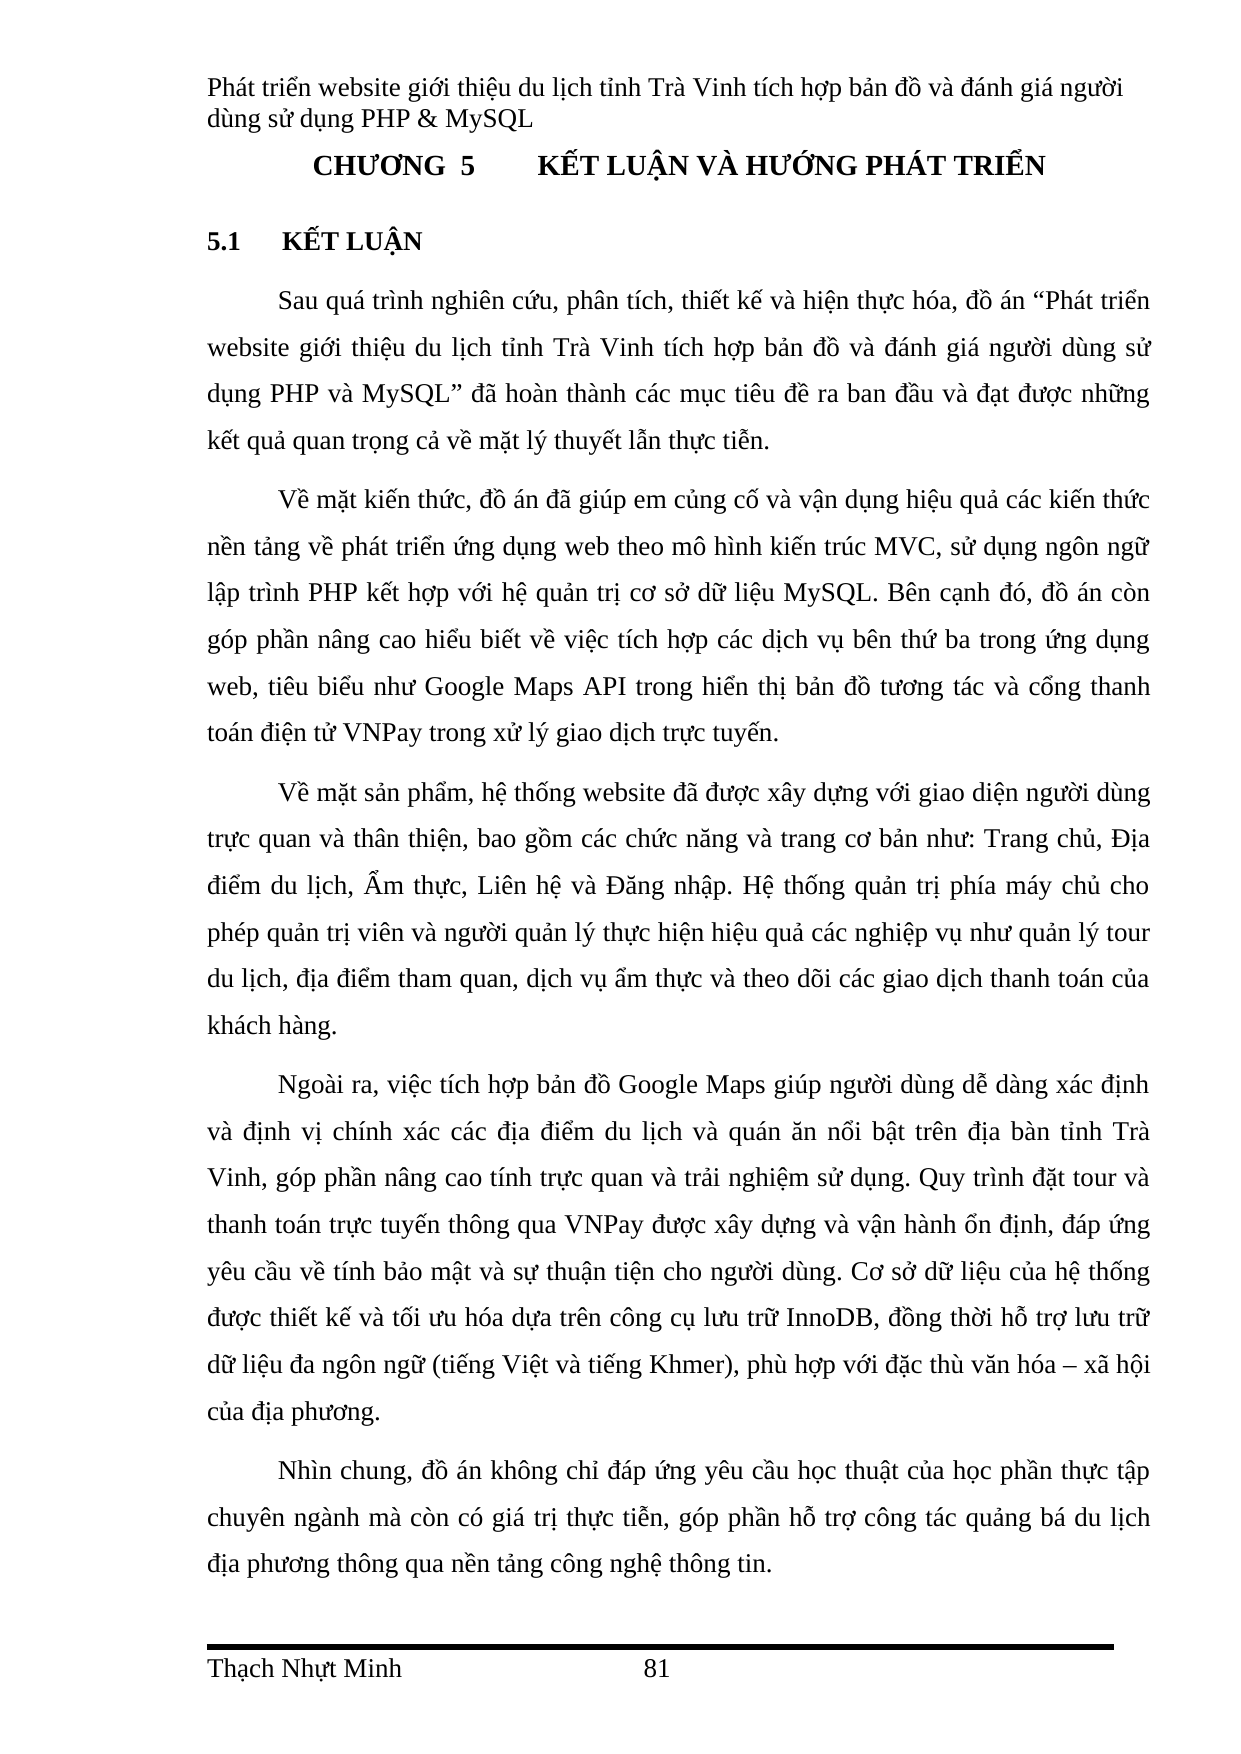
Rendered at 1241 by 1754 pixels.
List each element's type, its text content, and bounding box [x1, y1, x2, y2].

text Nhìn chung, đồ án không chỉ đáp ứng yêu cầu học thuật của học phần thực tập chuyên ngành mà còn có giá trị thực tiễn, góp phần hỗ trợ công tác quảng bá du lịch địa phương thông qua nền tảng công nghệ thông tin. [207, 1454, 1152, 1578]
text Về mặt kiến thức, đồ án đã giúp em củng cố và vận dụng hiệu quả các kiến thức nền tảng về phát triển ứng dụng web theo mô hình kiến trúc MVC, sử dụng ngôn ngữ lập trình PHP kết hợp với hệ quản trị cơ sở dữ liệu MySQL. Bên cạnh đó, đồ án còn góp phần nâng cao hiểu biết về việc tích hợp các dịch vụ bên thứ ba trong ứng dụng web, tiêu biểu như Google Maps API trong hiển thị bản đồ tương tác và cổng thanh toán điện tử VNPay trong xử lý giao dịch trực tuyến. [207, 483, 1152, 748]
subtitle KẾT LUẬN VÀ HƯỚNG PHÁT TRIỂN [207, 148, 1152, 181]
text Về mặt sản phẩm, hệ thống website đã được xây dựng với giao diện người dùng trực quan và thân thiện, bao gồm các chức năng và trang cơ bản như: Trang chủ, Địa điểm du lịch, Ẩm thực, Liên hệ và Đăng nhập. Hệ thống quản trị phía máy chủ cho phép quản trị viên và người quản lý thực hiện hiệu quả các nghiệp vụ như quản lý tour du lịch, địa điểm tham quan, dịch vụ ẩm thực và theo dõi các giao dịch thanh toán của khách hàng. [207, 776, 1152, 1040]
subtitle KẾT LUẬN [207, 225, 1152, 256]
text Sau quá trình nghiên cứu, phân tích, thiết kế và hiện thực hóa, đồ án “Phát triển website giới thiệu du lịch tỉnh Trà Vinh tích hợp bản đồ và đánh giá người dùng sử dụng PHP và MySQL” đã hoàn thành các mục tiêu đề ra ban đầu và đạt được những kết quả quan trọng cả về mặt lý thuyết lẫn thực tiễn. [207, 284, 1152, 455]
text Ngoài ra, việc tích hợp bản đồ Google Maps giúp người dùng dễ dàng xác định và định vị chính xác các địa điểm du lịch và quán ăn nổi bật trên địa bàn tỉnh Trà Vinh, góp phần nâng cao tính trực quan và trải nghiệm sử dụng. Quy trình đặt tour và thanh toán trực tuyến thông qua VNPay được xây dựng và vận hành ổn định, đáp ứng yêu cầu về tính bảo mật và sự thuận tiện cho người dùng. Cơ sở dữ liệu của hệ thống được thiết kế và tối ưu hóa dựa trên công cụ lưu trữ InnoDB, đồng thời hỗ trợ lưu trữ dữ liệu đa ngôn ngữ (tiếng Việt và tiếng Khmer), phù hợp với đặc thù văn hóa – xã hội của địa phương. [207, 1068, 1152, 1426]
